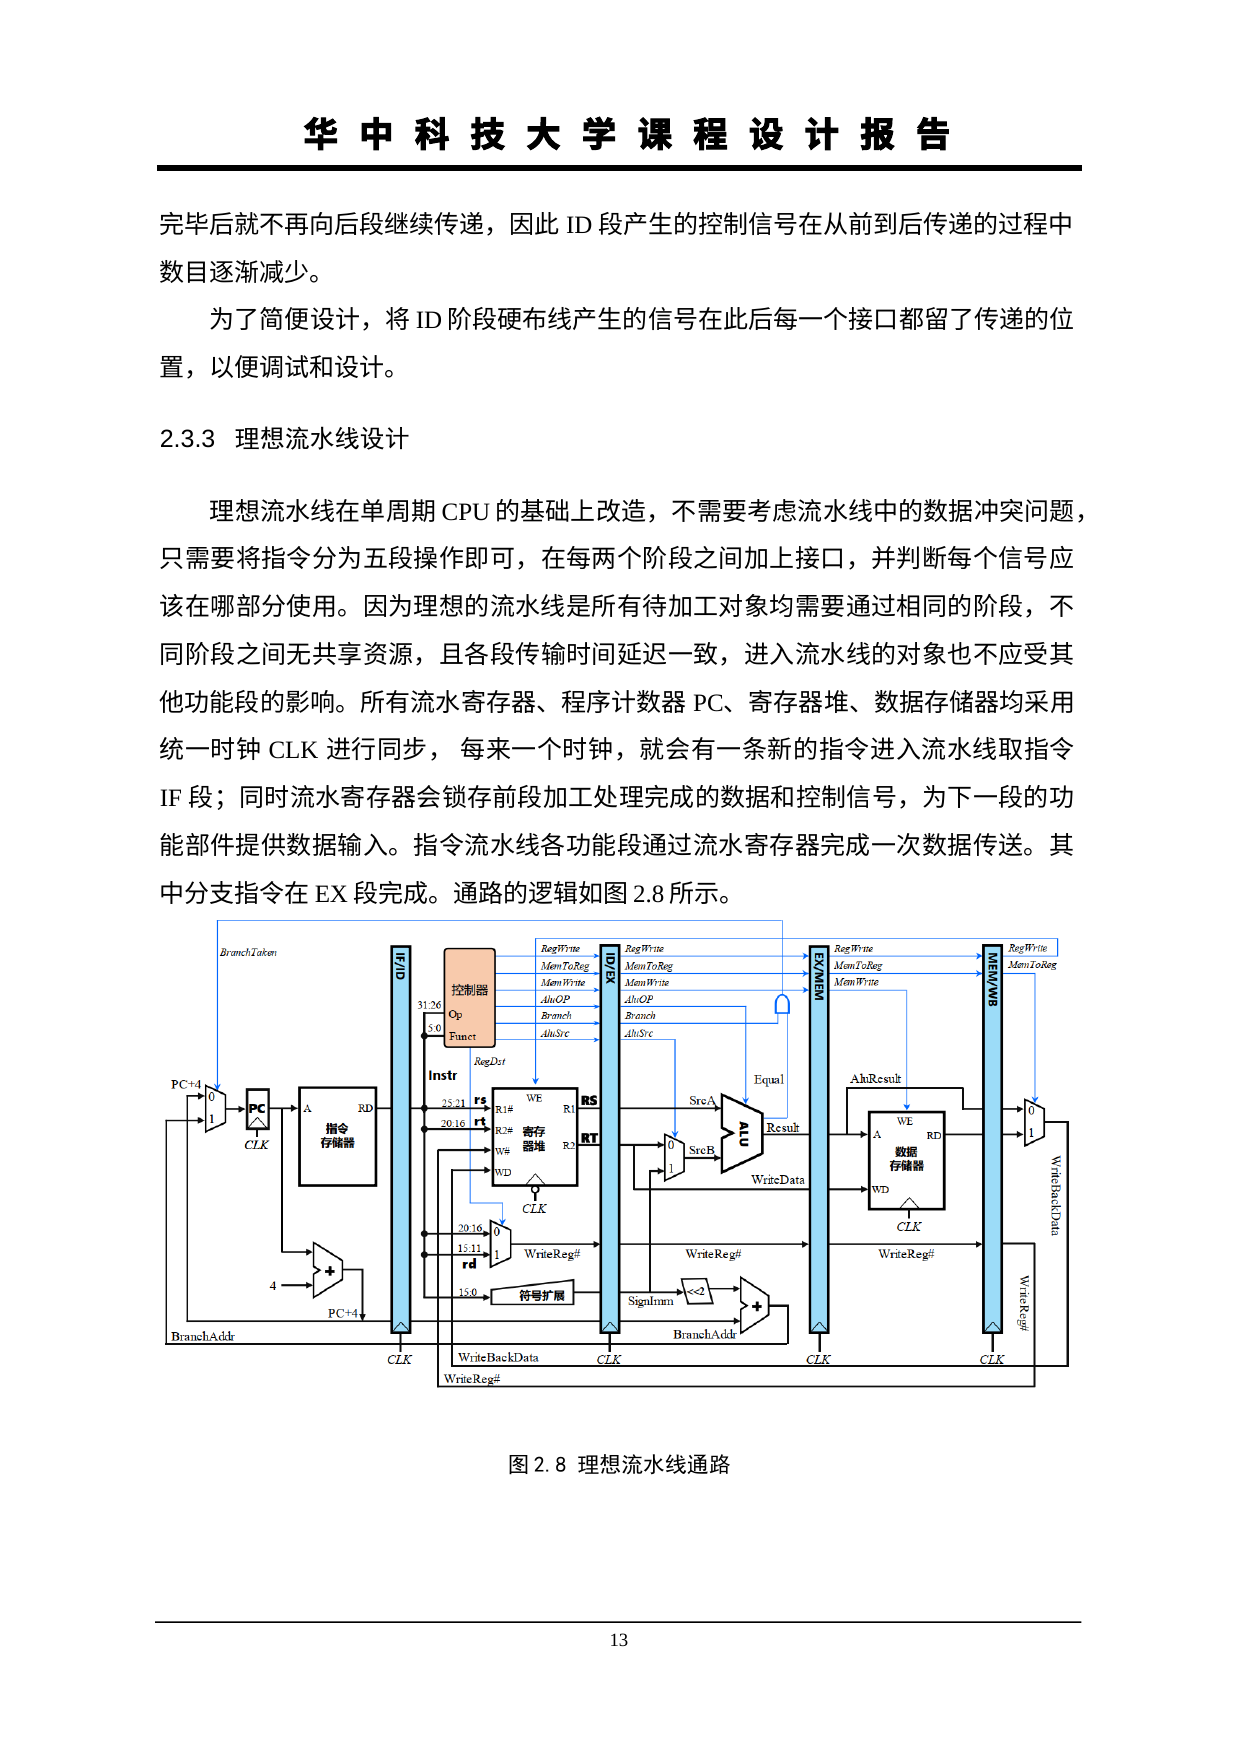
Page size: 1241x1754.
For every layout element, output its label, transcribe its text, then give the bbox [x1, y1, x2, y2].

text 理想流水线在单周期CPU的基础上改造，不需要考虑流水线中的数据冲突问题，只需要将指令分为五段操作即可，在每两个阶段之间加上接口，并判断每个信号应该在哪部分使用。因为理想的流水线是所有待加工对象均需要通过相同的阶段，不同阶段之间无共享资源，且各段传输时间延迟一致，进入流水线的对象也不应受其他功能段的影响。所有流水寄存器、程序计数器 PC、寄存器堆、数据存储器均采用统一时钟 CLK 进行同步， 每来一个时钟，就会有一条新的指令进入流水线取指令 IF 段；同时流水寄存器会锁存前段加工处理完成的数据和控制信号，为下一段的功能部件提供数据输入。指令流水线各功能段通过流水寄存器完成一次数据传送。其中分支指令在EX段完成。通路的逻辑如图2.8所示。 [159, 485, 1075, 915]
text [159, 198, 1075, 294]
picture [159, 915, 1075, 1398]
text 图2.8 理想流水线通路 [159, 1451, 1078, 1476]
subtitle 理想流水线设计 [159, 413, 1078, 461]
text 为了简便设计，将ID阶段硬布线产生的信号在此后每一个接口都留了传递的位置，以便调试和设计。 [159, 294, 1075, 390]
